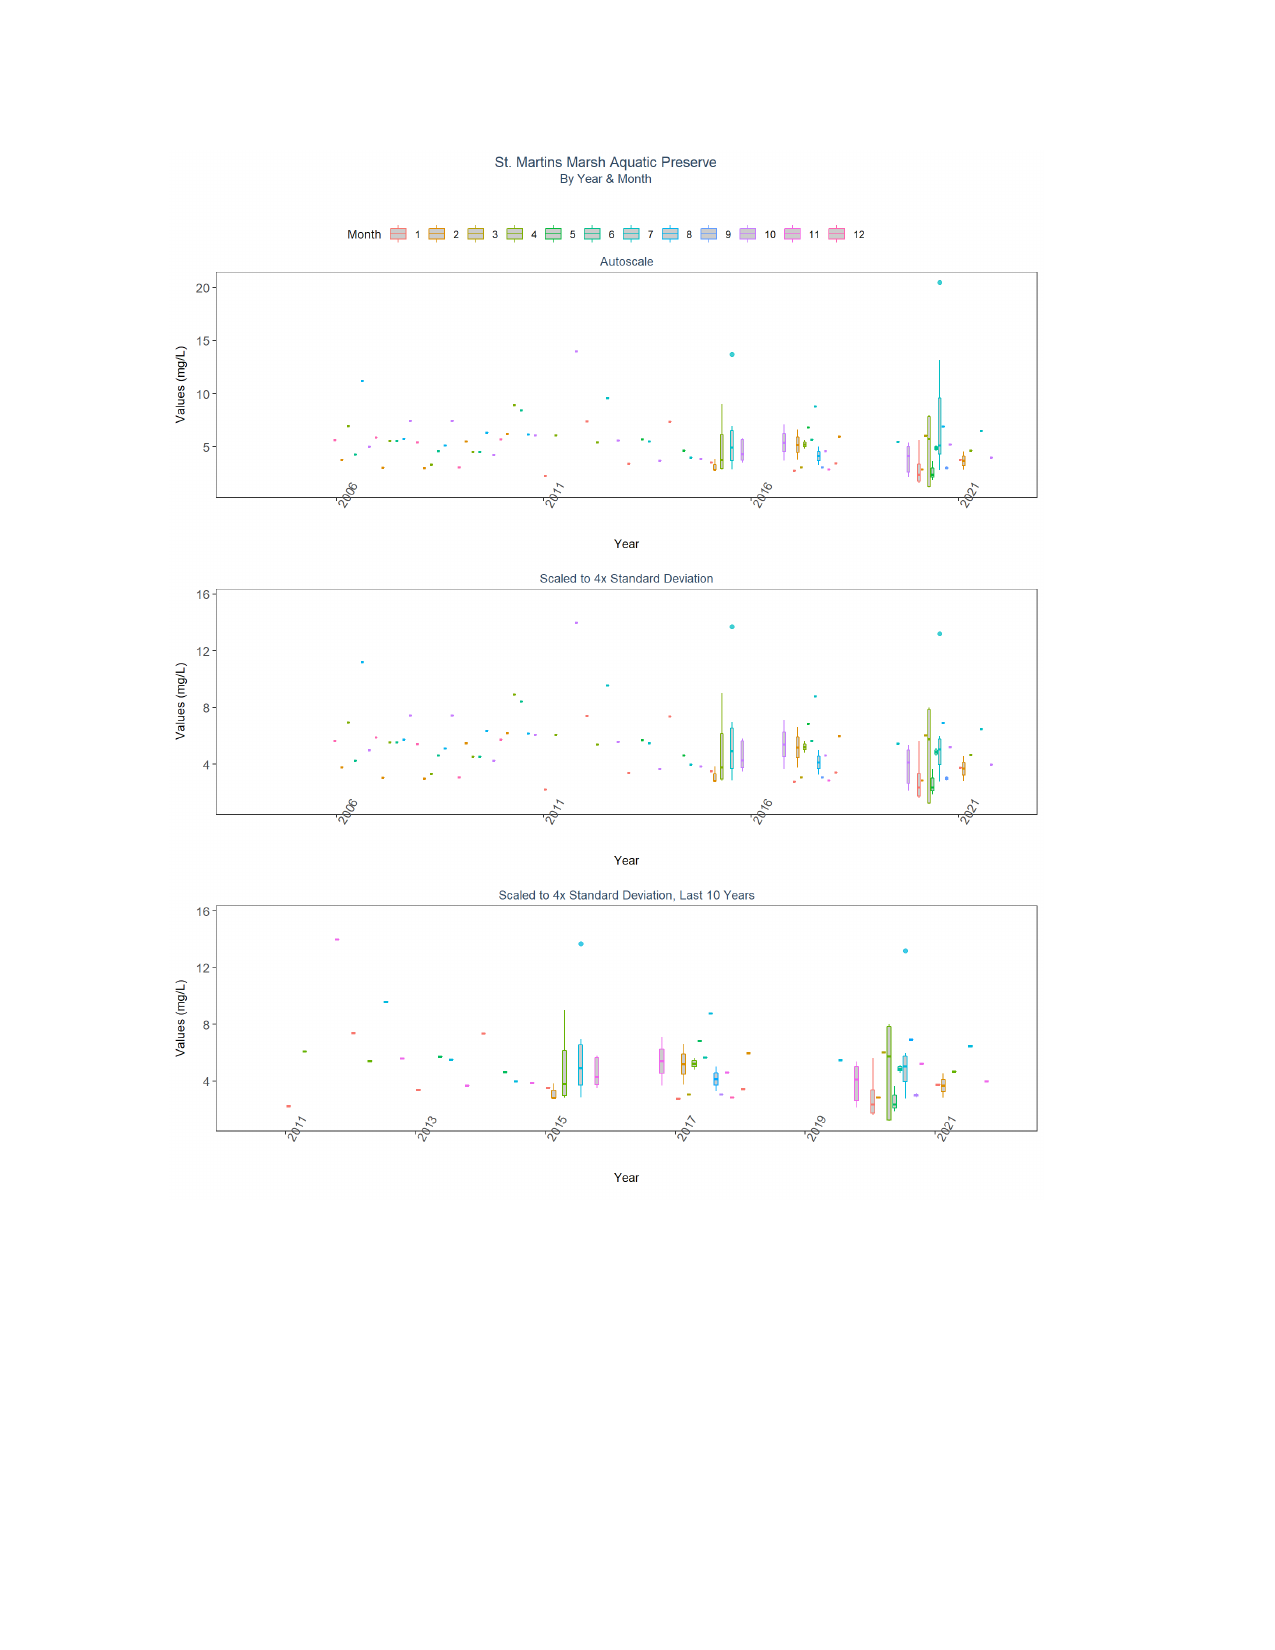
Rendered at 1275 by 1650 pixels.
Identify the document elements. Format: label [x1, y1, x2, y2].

picture [168, 150, 1044, 1200]
